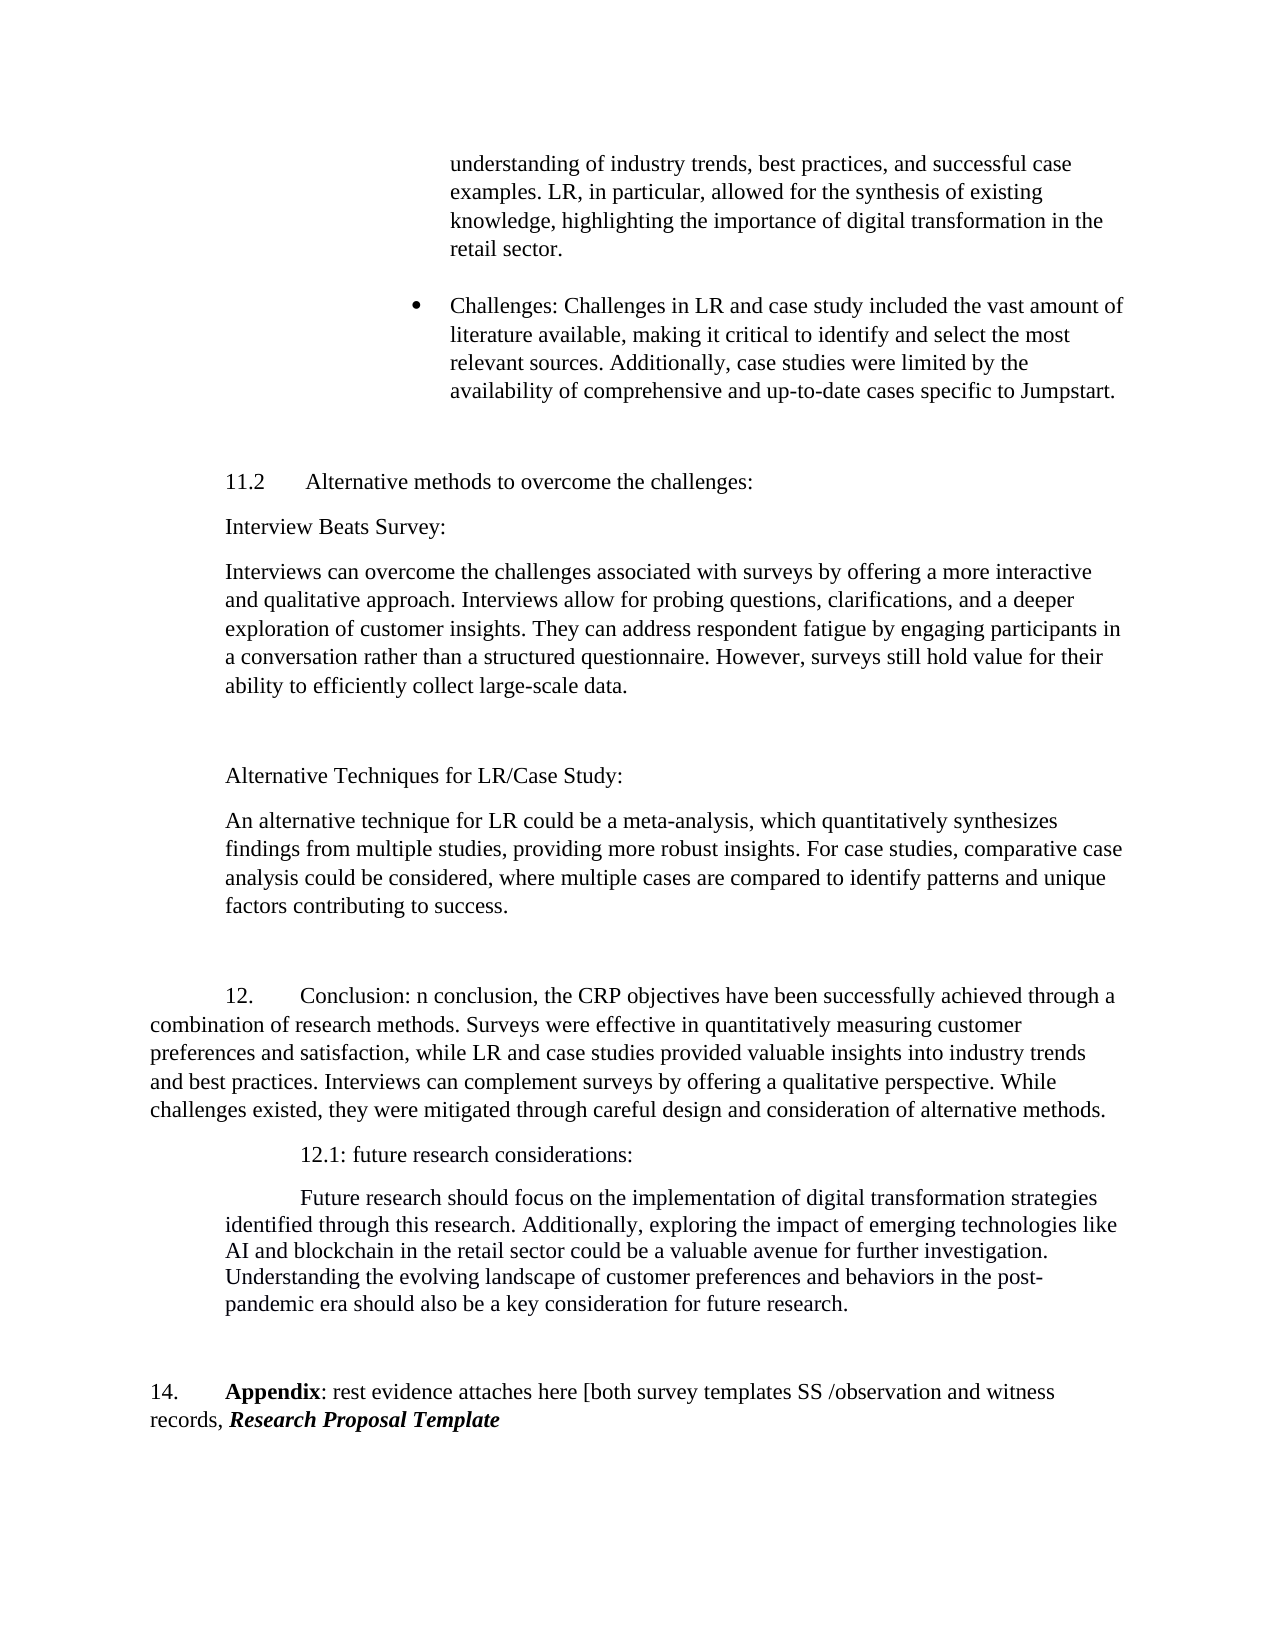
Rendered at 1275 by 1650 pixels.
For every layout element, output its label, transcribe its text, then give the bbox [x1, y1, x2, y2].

text An alternative technique for LR could be a meta-analysis, which quantitatively synthesizes findings from multiple studies, providing more robust insights. For case studies, comparative case analysis could be considered, where multiple cases are compared to identify patterns and unique factors contributing to success. [225, 807, 1125, 919]
text 11.2 Alternative methods to overcome the challenges: [150, 468, 1125, 494]
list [412, 150, 1125, 262]
text Future research should focus on the implementation of digital transformation strategies identified through this research. Additionally, exploring the impact of emerging technologies like AI and blockchain in the retail sector could be a valuable avenue for further investigation. Understanding the evolving landscape of customer preferences and behaviors in the post-pandemic era should also be a key consideration for future research. [225, 1184, 1125, 1316]
list Challenges: Challenges in LR and case study included the vast amount of literature available, making it critical to identify and select the most relevant sources. Additionally, case studies were limited by the availability of comprehensive and up-to-date cases specific to Jumpstart. [412, 292, 1125, 404]
text 12.1: future research considerations: [225, 1141, 1125, 1168]
text 14. Appendix: rest evidence attaches here [both survey templates SS /observation and witness records, Research Proposal Template [150, 1378, 1125, 1433]
text 12. Conclusion: n conclusion, the CRP objectives have been successfully achieved through a combination of research methods. Surveys were effective in quantitatively measuring customer preferences and satisfaction, while LR and case studies provided valuable insights into industry trends and best practices. Interviews can complement surveys by offering a qualitative perspective. While challenges existed, they were mitigated through careful design and consideration of alternative methods. [150, 982, 1125, 1123]
text Interview Beats Survey: [225, 513, 1125, 539]
text Alternative Techniques for LR/Case Study: [225, 762, 1125, 788]
text Interviews can overcome the challenges associated with surveys by offering a more interactive and qualitative approach. Interviews allow for probing questions, clarifications, and a deeper exploration of customer insights. They can address respondent fatigue by engaging participants in a conversation rather than a structured questionnaire. However, surveys still hold value for their ability to efficiently collect large-scale data. [225, 558, 1125, 698]
